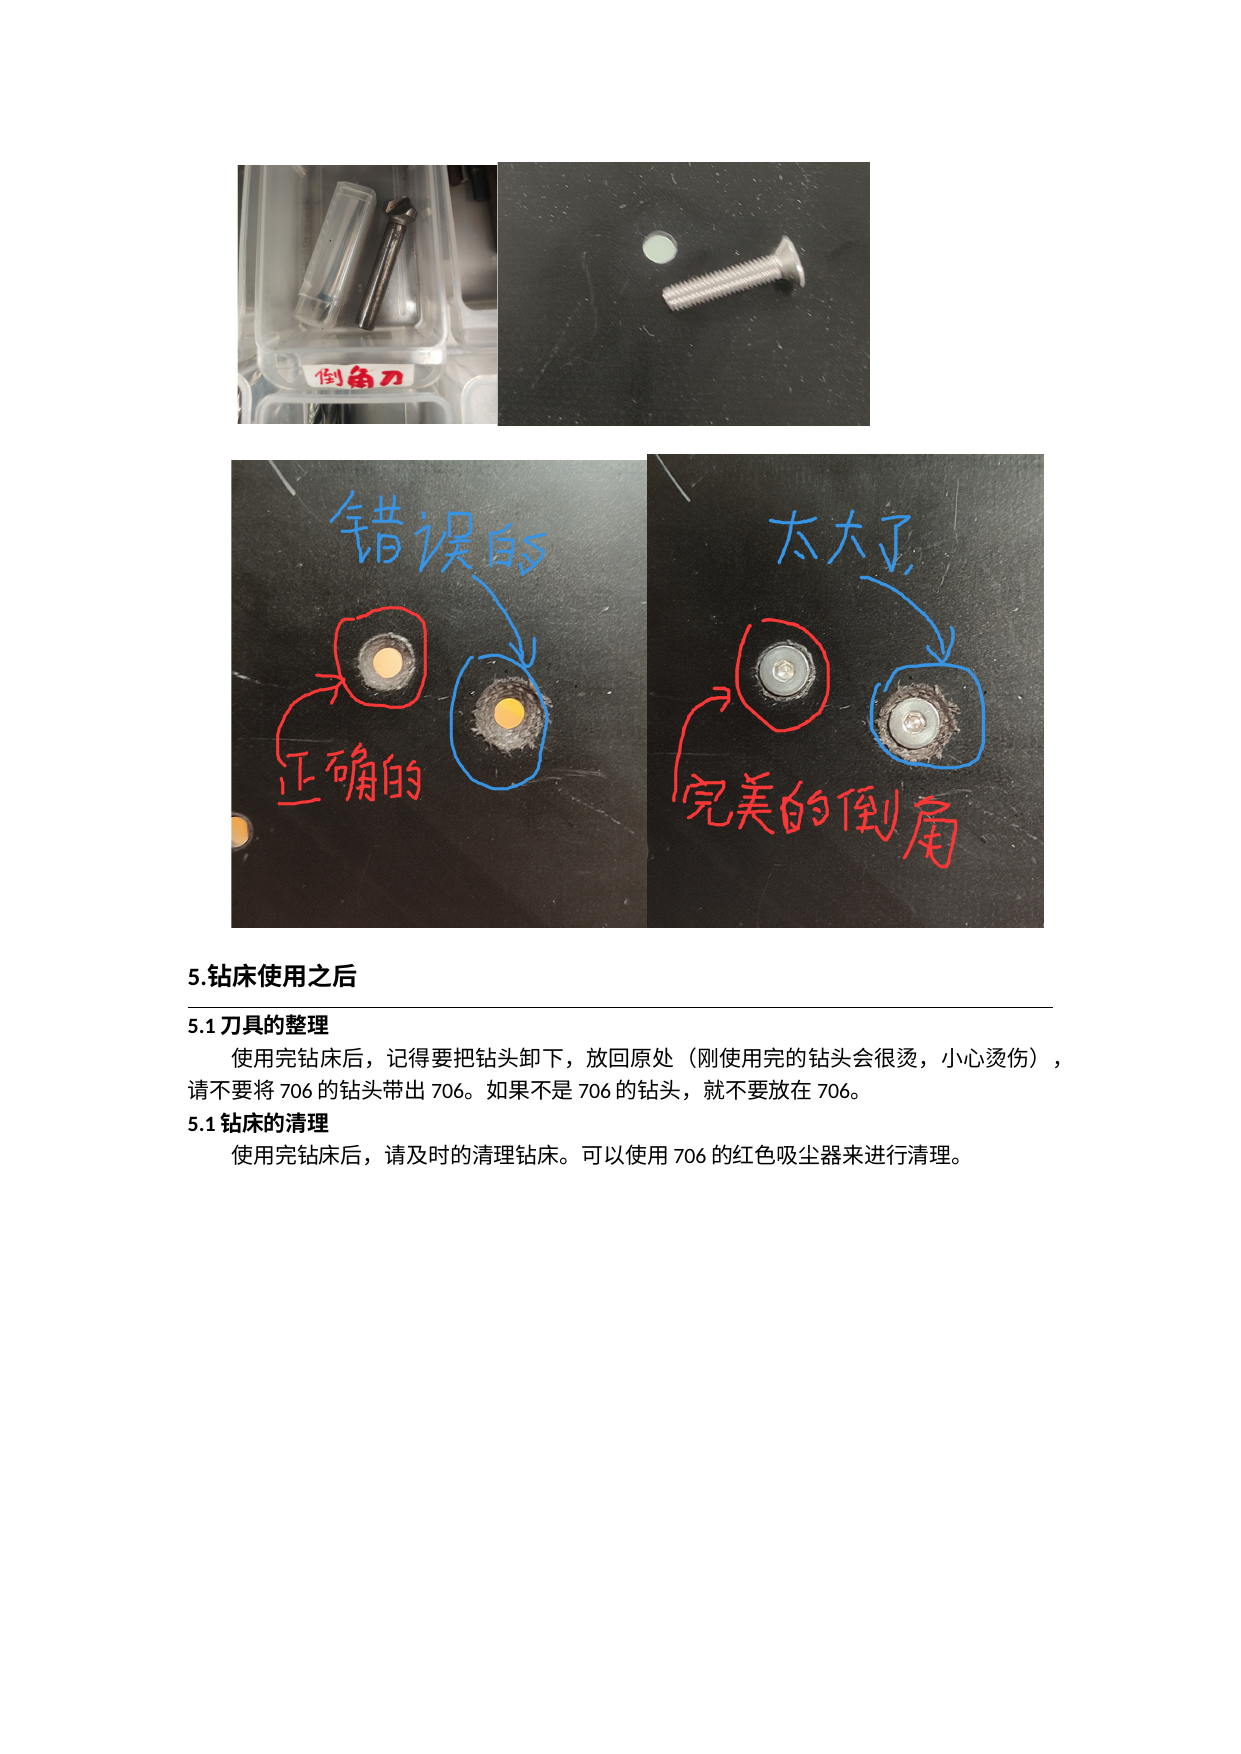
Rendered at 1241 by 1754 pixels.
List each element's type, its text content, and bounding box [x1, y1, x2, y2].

list 5.1钻床的清理 [187, 1106, 1053, 1138]
picture [238, 162, 870, 426]
list 使用完钻床后，请及时的清理钻床。可以使用706的红色吸尘器来进行清理。 [187, 1138, 1053, 1171]
list 使用完钻床后，记得要把钻头卸下，放回原处（刚使用完的钻头会很烫，小心烫伤），请不要将706的钻头带出706。如果不是706的钻头，就不要放在706。 [187, 1041, 1053, 1106]
list 5.1刀具的整理 [187, 1008, 1053, 1041]
list 5.钻床使用之后 [187, 942, 1053, 1008]
picture [231, 454, 1044, 928]
